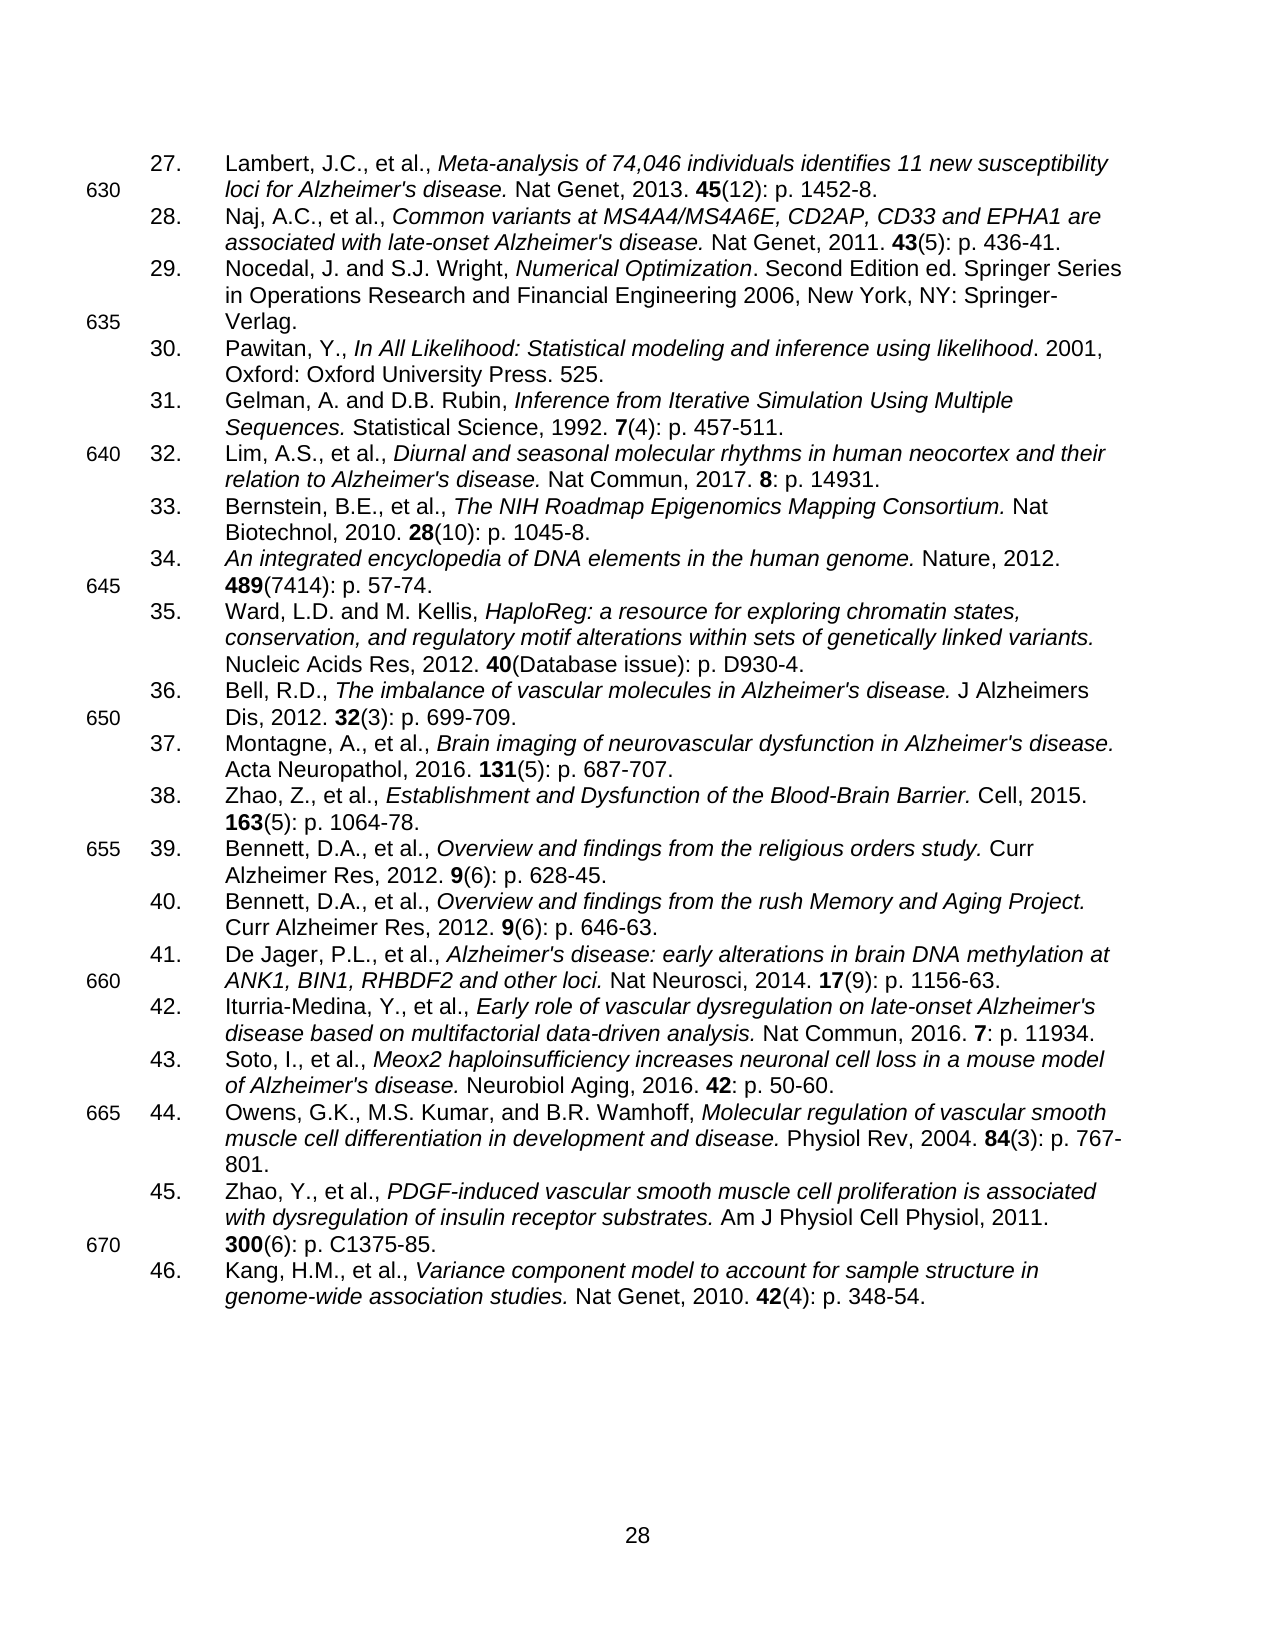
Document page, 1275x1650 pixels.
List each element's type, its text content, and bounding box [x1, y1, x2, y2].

text 27. Lambert, J.C., et al., Meta-analysis of 74,046 individuals identifies 11 new susceptibility loci for Alzheimer's disease. Nat Genet, 2013. 45(12): p. 1452-8. [150, 150, 1125, 203]
text 44. Owens, G.K., M.S. Kumar, and B.R. Wamhoff, Molecular regulation of vascular smooth muscle cell differentiation in development and disease. Physiol Rev, 2004. 84(3): p. 767-801. [150, 1099, 1125, 1178]
text 38. Zhao, Z., et al., Establishment and Dysfunction of the Blood-Brain Barrier. Cell, 2015. 163(5): p. 1064-78. [150, 782, 1125, 835]
text 43. Soto, I., et al., Meox2 haploinsufficiency increases neuronal cell loss in a mouse model of Alzheimer's disease. Neurobiol Aging, 2016. 42: p. 50-60. [150, 1046, 1125, 1099]
text 34. An integrated encyclopedia of DNA elements in the human genome. Nature, 2012. 489(7414): p. 57-74. [150, 545, 1125, 598]
text 40. Bennett, D.A., et al., Overview and findings from the rush Memory and Aging Project. Curr Alzheimer Res, 2012. 9(6): p. 646-63. [150, 888, 1125, 941]
text 33. Bernstein, B.E., et al., The NIH Roadmap Epigenomics Mapping Consortium. Nat Biotechnol, 2010. 28(10): p. 1045-8. [150, 493, 1125, 545]
text 39. Bennett, D.A., et al., Overview and findings from the religious orders study. Curr Alzheimer Res, 2012. 9(6): p. 628-45. [150, 835, 1125, 888]
text 41. De Jager, P.L., et al., Alzheimer's disease: early alterations in brain DNA methylation at ANK1, BIN1, RHBDF2 and other loci. Nat Neurosci, 2014. 17(9): p. 1156-63. [150, 941, 1125, 993]
text 45. Zhao, Y., et al., PDGF-induced vascular smooth muscle cell proliferation is associated with dysregulation of insulin receptor substrates. Am J Physiol Cell Physiol, 2011. 300(6): p. C1375-85. [150, 1178, 1125, 1257]
text 37. Montagne, A., et al., Brain imaging of neurovascular dysfunction in Alzheimer's disease. Acta Neuropathol, 2016. 131(5): p. 687-707. [150, 730, 1125, 782]
text 36. Bell, R.D., The imbalance of vascular molecules in Alzheimer's disease. J Alzheimers Dis, 2012. 32(3): p. 699-709. [150, 677, 1125, 730]
text 32. Lim, A.S., et al., Diurnal and seasonal molecular rhythms in human neocortex and their relation to Alzheimer's disease. Nat Commun, 2017. 8: p. 14931. [150, 440, 1125, 493]
text 28. Naj, A.C., et al., Common variants at MS4A4/MS4A6E, CD2AP, CD33 and EPHA1 are associated with late-onset Alzheimer's disease. Nat Genet, 2011. 43(5): p. 436-41. [150, 203, 1125, 255]
text 29. Nocedal, J. and S.J. Wright, Numerical Optimization. Second Edition ed. Springer Series in Operations Research and Financial Engineering 2006, New York, NY: Springer-Verlag. [150, 255, 1125, 334]
text 31. Gelman, A. and D.B. Rubin, Inference from Iterative Simulation Using Multiple Sequences. Statistical Science, 1992. 7(4): p. 457-511. [150, 387, 1125, 440]
text 42. Iturria-Medina, Y., et al., Early role of vascular dysregulation on late-onset Alzheimer's disease based on multifactorial data-driven analysis. Nat Commun, 2016. 7: p. 11934. [150, 993, 1125, 1046]
text 35. Ward, L.D. and M. Kellis, HaploReg: a resource for exploring chromatin states, conservation, and regulatory motif alterations within sets of genetically linked variants. Nucleic Acids Res, 2012. 40(Database issue): p. D930-4. [150, 598, 1125, 677]
text 30. Pawitan, Y., In All Likelihood: Statistical modeling and inference using likelihood. 2001, Oxford: Oxford University Press. 525. [150, 334, 1125, 387]
text 46. Kang, H.M., et al., Variance component model to account for sample structure in genome-wide association studies. Nat Genet, 2010. 42(4): p. 348-54. [150, 1257, 1125, 1309]
